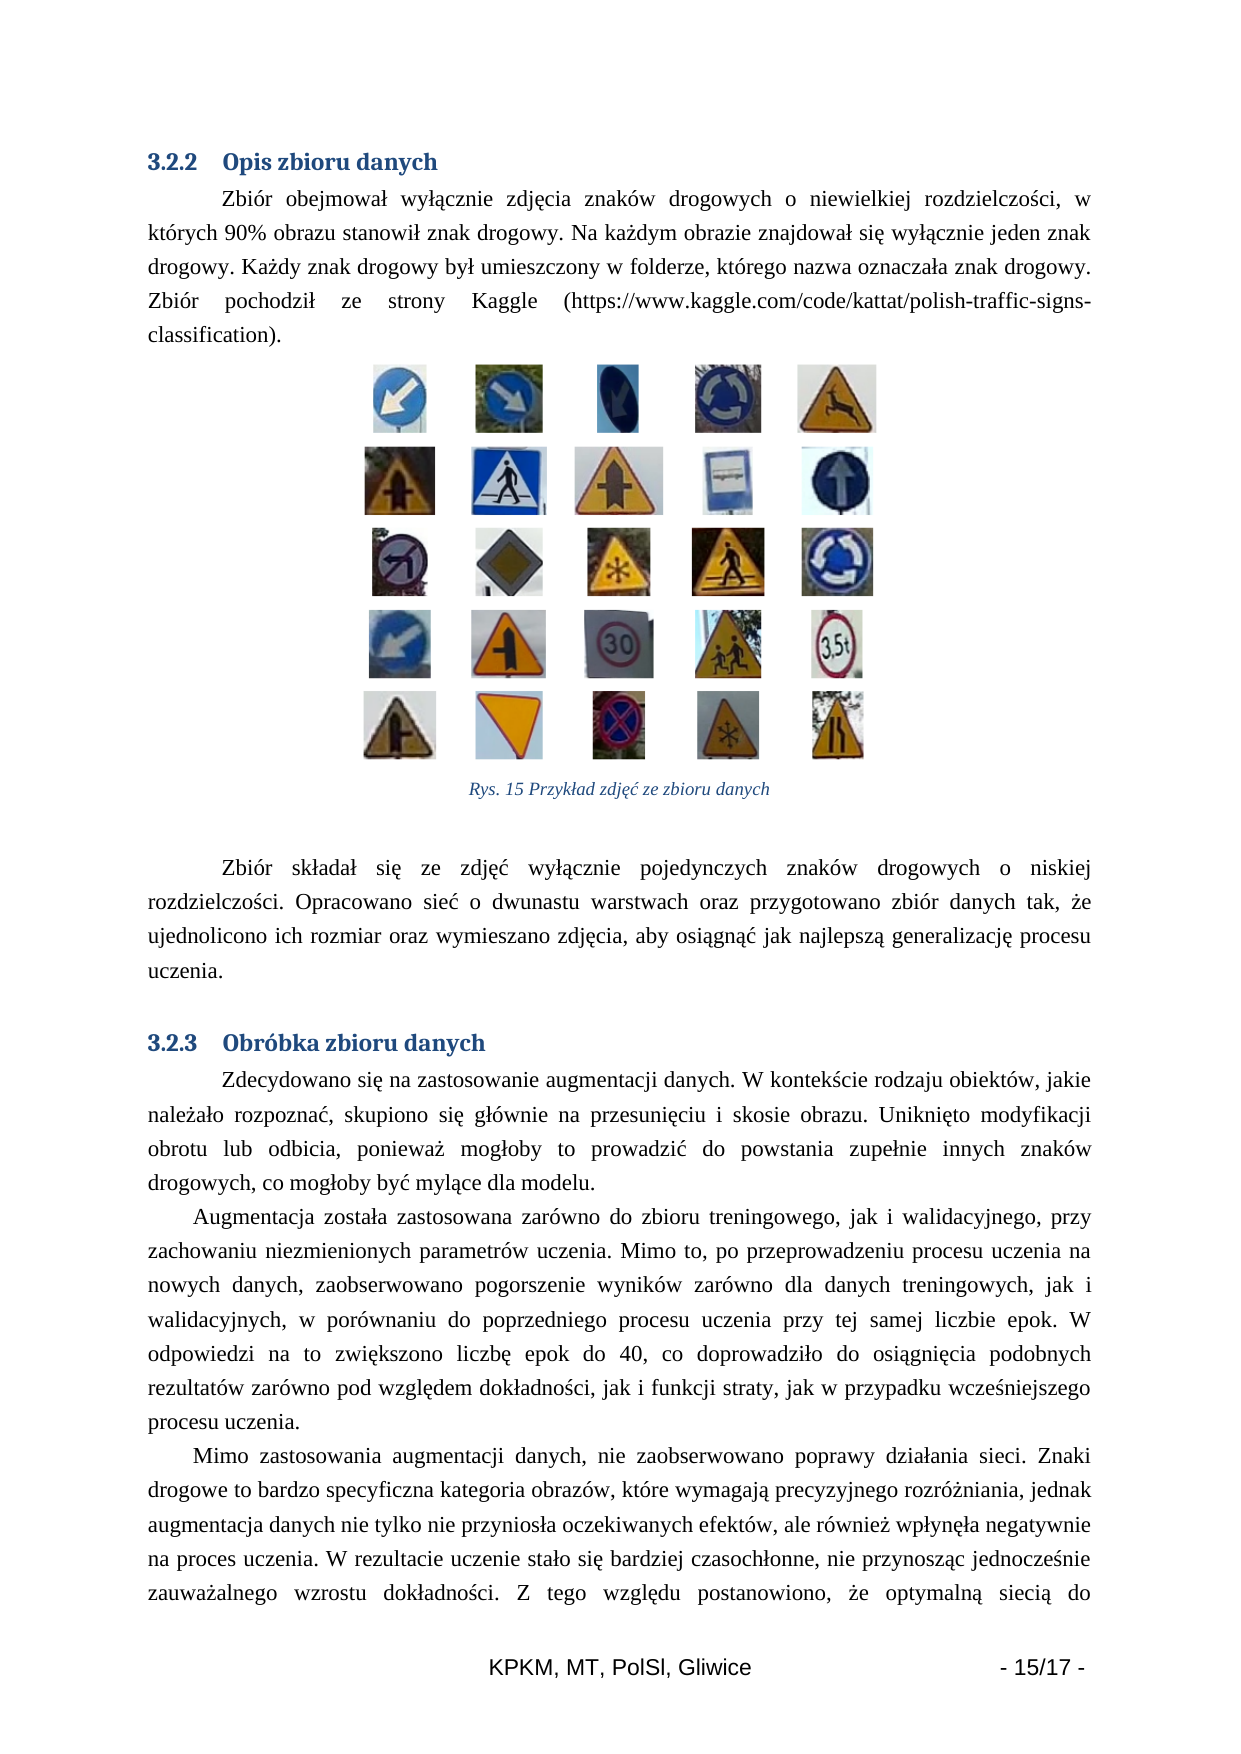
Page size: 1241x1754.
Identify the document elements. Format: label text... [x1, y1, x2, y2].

text Zdecydowano się na zastosowanie augmentacji danych. W kontekście rodzaju obiektów, jakie należało rozpoznać, skupiono się głównie na przesunięciu i skosie obrazu. Uniknięto modyfikacji obrotu lub odbicia, ponieważ mogłoby to prowadzić do powstania zupełnie innych znaków drogowych, co mogłoby być mylące dla modelu. [148, 1066, 1093, 1195]
picture [353, 355, 887, 770]
subtitle Obróbka zbioru danych [148, 1029, 1093, 1058]
text Zbiór obejmował wyłącznie zdjęcia znaków drogowych o niewielkiej rozdzielczości, w których 90% obrazu stanowił znak drogowy. Na każdym obrazie znajdował się wyłącznie jeden znak drogowy. Każdy znak drogowy był umieszczony w folderze, którego nazwa oznaczała znak drogowy. Zbiór pochodził ze strony Kaggle (https://www.kaggle.com/code/kattat/polish-traffic-signs-classification). ​ [148, 185, 1093, 348]
text Augmentacja została zastosowana zarówno do zbioru treningowego, jak i walidacyjnego, przy zachowaniu niezmienionych parametrów uczenia. Mimo to, po przeprowadzeniu procesu uczenia na nowych danych, zaobserwowano pogorszenie wyników zarówno dla danych treningowych, jak i walidacyjnych, w porównaniu do poprzedniego procesu uczenia przy tej samej liczbie epok. W odpowiedzi na to zwiększono liczbę epok do 40, co doprowadziło do osiągnięcia podobnych rezultatów zarówno pod względem dokładności, jak i funkcji straty, jak w przypadku wcześniejszego procesu uczenia. [148, 1203, 1093, 1434]
text Rys. 15 Przykład zdjęć ze zbioru danych [148, 778, 1093, 799]
text Zbiór składał się ze zdjęć wyłącznie pojedynczych znaków drogowych o niskiej rozdzielczości. Opracowano sieć o dwunastu warstwach oraz przygotowano zbiór danych tak, że ujednolicono ich rozmiar oraz wymieszano zdjęcia, aby osiągnąć jak najlepszą generalizację procesu uczenia. [148, 854, 1093, 983]
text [148, 1442, 1093, 1605]
subtitle Opis zbioru danych [148, 148, 1093, 176]
